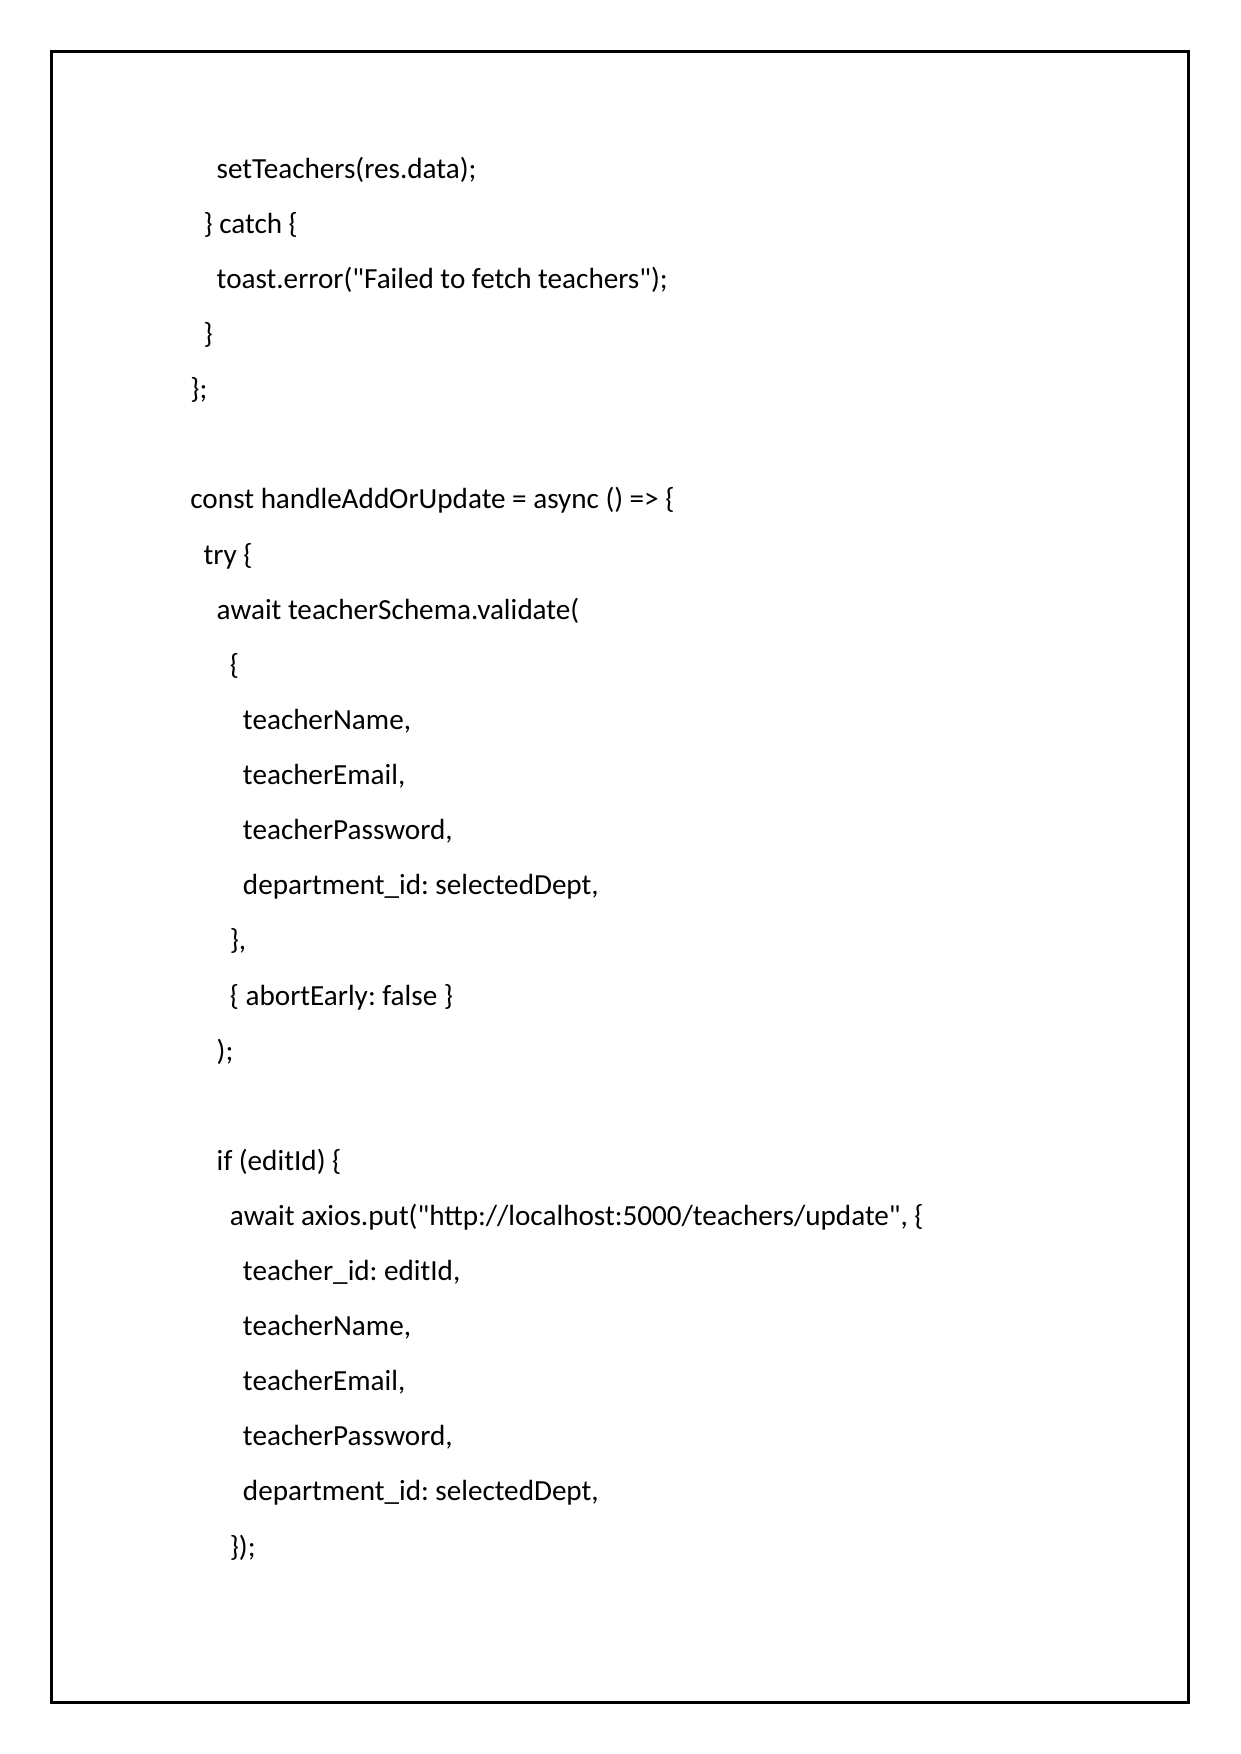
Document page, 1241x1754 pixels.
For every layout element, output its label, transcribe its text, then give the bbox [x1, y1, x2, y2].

text department_id: selectedDept, [177, 866, 1090, 902]
text { [177, 646, 1090, 682]
text toast.error("Failed to fetch teachers"); [177, 260, 1090, 296]
text }); [177, 1528, 1090, 1563]
text teacherName, [177, 701, 1090, 737]
text teacherName, [177, 1307, 1090, 1343]
text teacherPassword, [177, 1417, 1090, 1453]
text ); [177, 1032, 1090, 1067]
text const handleAddOrUpdate = async () => { [177, 481, 1090, 516]
text teacherEmail, [177, 1362, 1090, 1398]
text await teacherSchema.validate( [177, 591, 1090, 626]
text { abortEarly: false } [177, 977, 1090, 1012]
text await axios.put("http://localhost:5000/teachers/update", { [177, 1197, 1090, 1233]
text }; [177, 370, 1090, 406]
text } catch { [177, 205, 1090, 241]
text teacher_id: editId, [177, 1252, 1090, 1288]
text setTeachers(res.data); [177, 150, 1090, 186]
text } [177, 315, 1090, 351]
text }, [177, 921, 1090, 957]
text teacherEmail, [177, 756, 1090, 792]
text teacherPassword, [177, 811, 1090, 847]
text if (editId) { [177, 1142, 1090, 1177]
text try { [177, 536, 1090, 571]
text department_id: selectedDept, [177, 1472, 1090, 1508]
